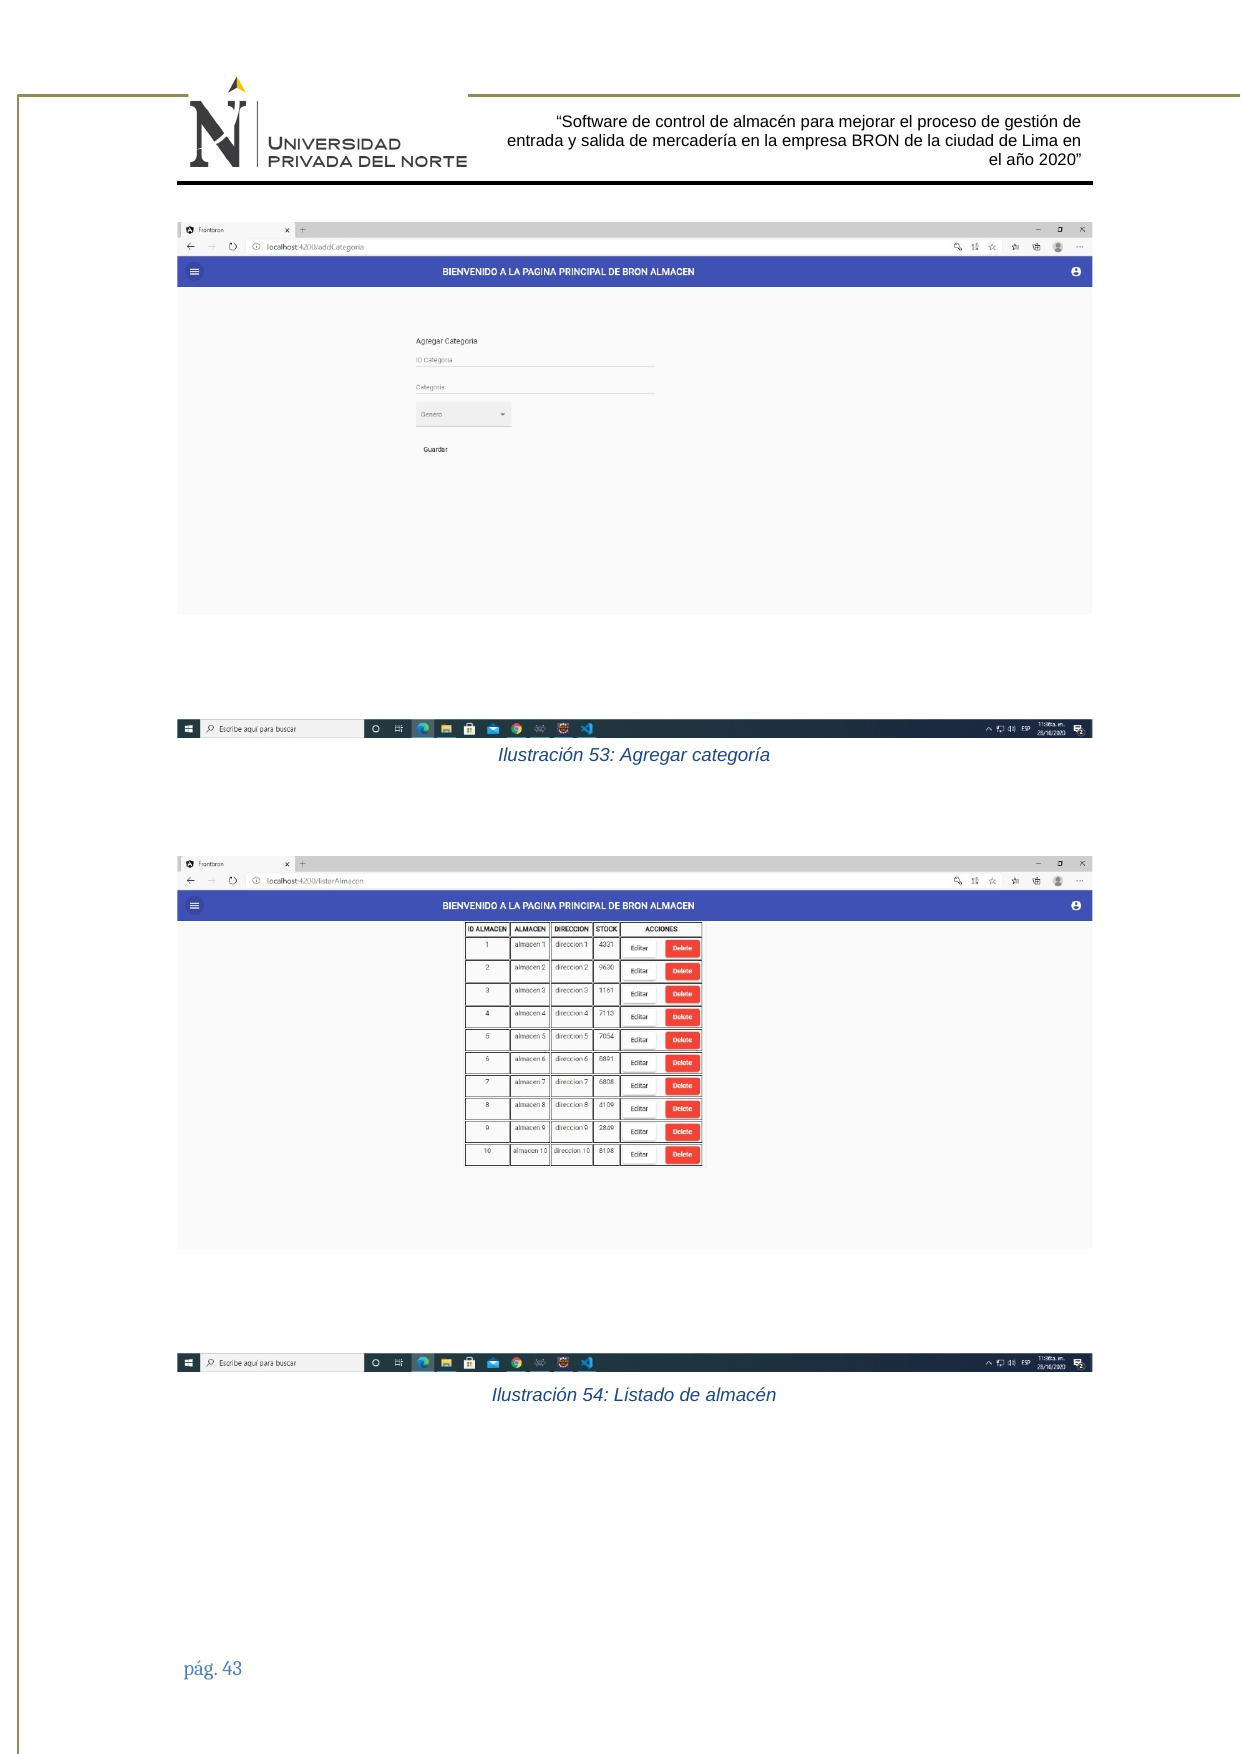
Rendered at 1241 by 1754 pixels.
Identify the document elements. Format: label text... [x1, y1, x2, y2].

picture [188, 73, 469, 169]
picture [177, 222, 1093, 738]
picture [177, 856, 1093, 1372]
